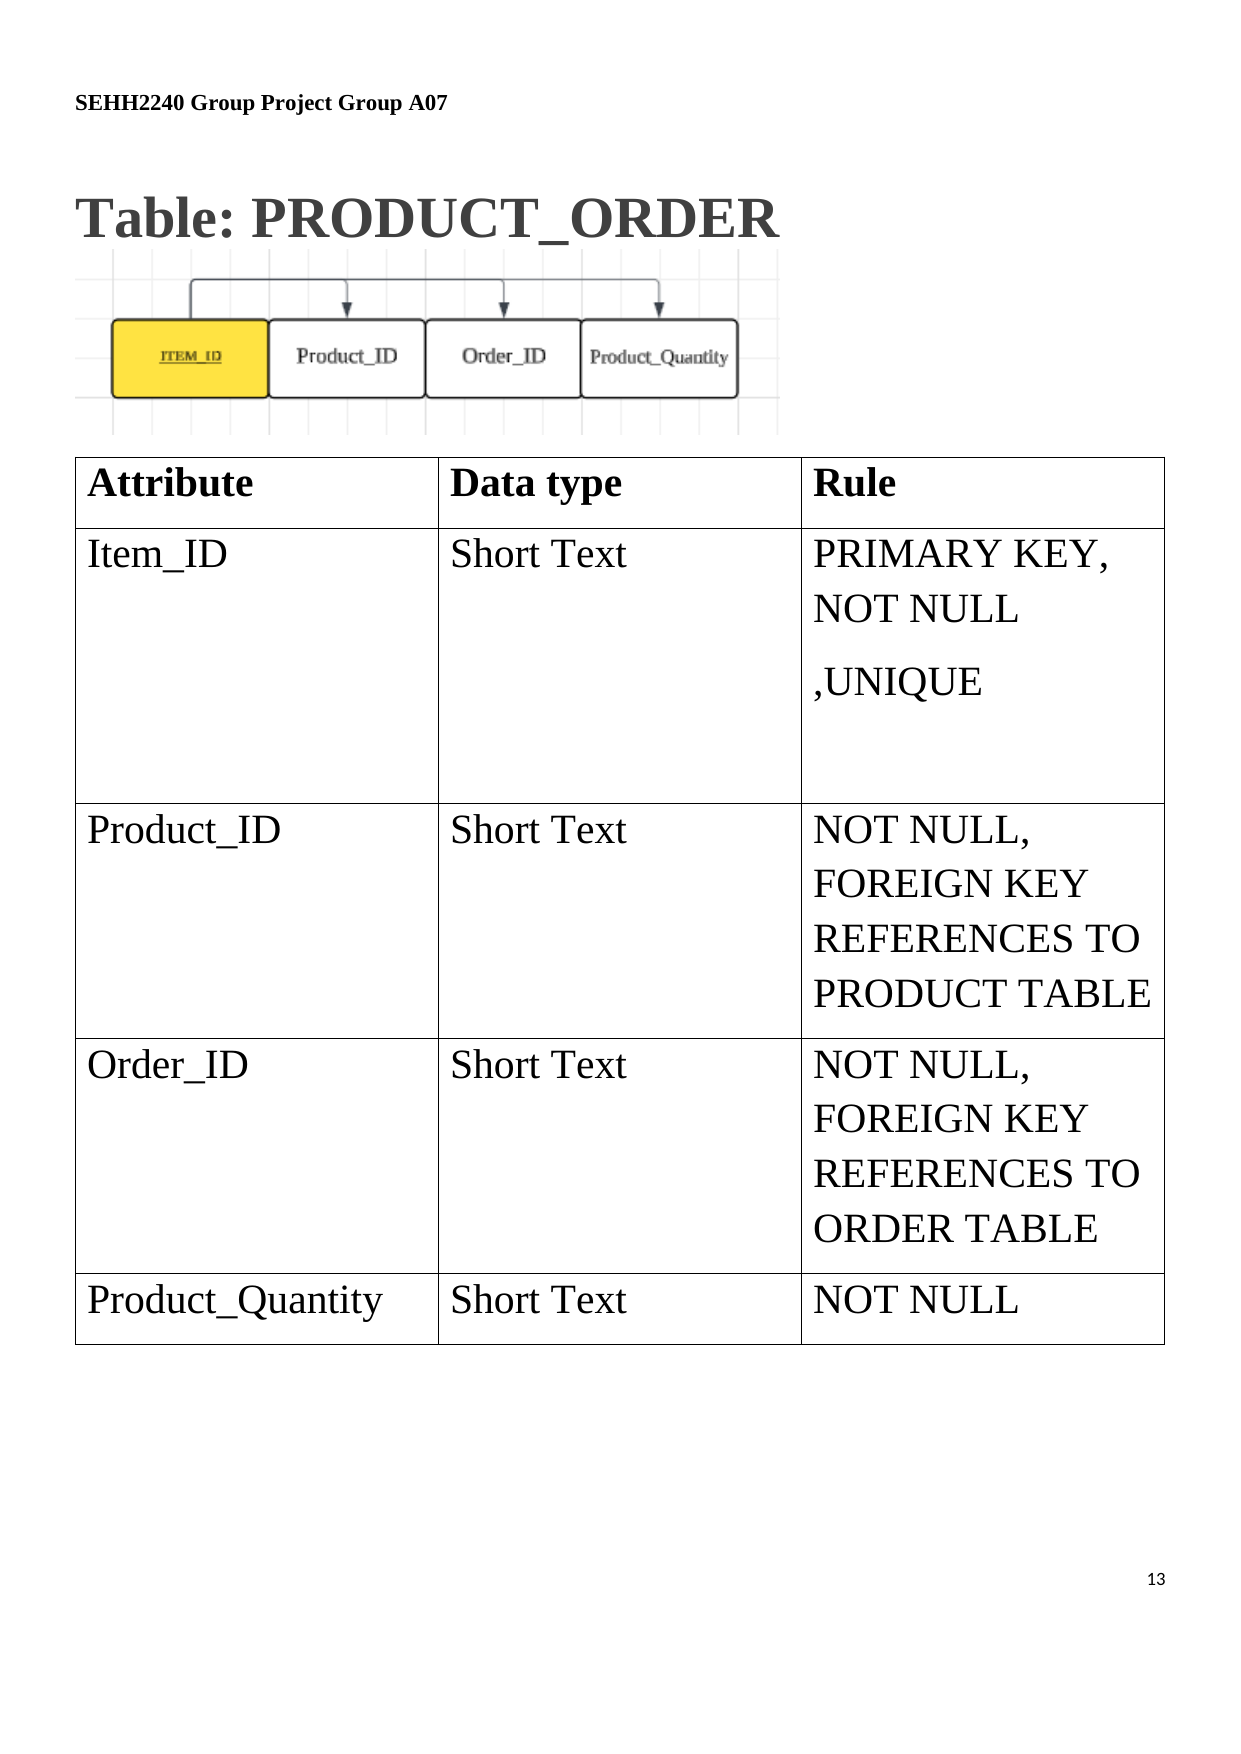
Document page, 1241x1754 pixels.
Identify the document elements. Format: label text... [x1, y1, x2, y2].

table_cell Short Text [439, 804, 801, 1038]
table_cell Short Text [439, 529, 801, 803]
subtitle Table: PRODUCT_ORDER [75, 183, 1165, 250]
table_header Attribute [76, 458, 438, 528]
table_cell NOT NULL, FOREIGN KEY REFERENCES TO PRODUCT TABLE [802, 804, 1164, 1038]
table_cell Short Text [439, 1039, 801, 1273]
table_header Rule [802, 458, 1164, 528]
table_cell PRIMARY KEY, NOT NULL ,UNIQUE [802, 529, 1164, 803]
table_cell NOT NULL [802, 1274, 1164, 1344]
table_cell Product_ID [76, 804, 438, 1038]
table_cell Product_Quantity [76, 1274, 438, 1344]
table_cell Short Text [439, 1274, 801, 1344]
table_cell NOT NULL, FOREIGN KEY REFERENCES TO ORDER TABLE [802, 1039, 1164, 1273]
table_header Data type [439, 458, 801, 528]
table_cell Order_ID [76, 1039, 438, 1273]
table_cell Item_ID [76, 529, 438, 803]
picture [75, 249, 780, 435]
